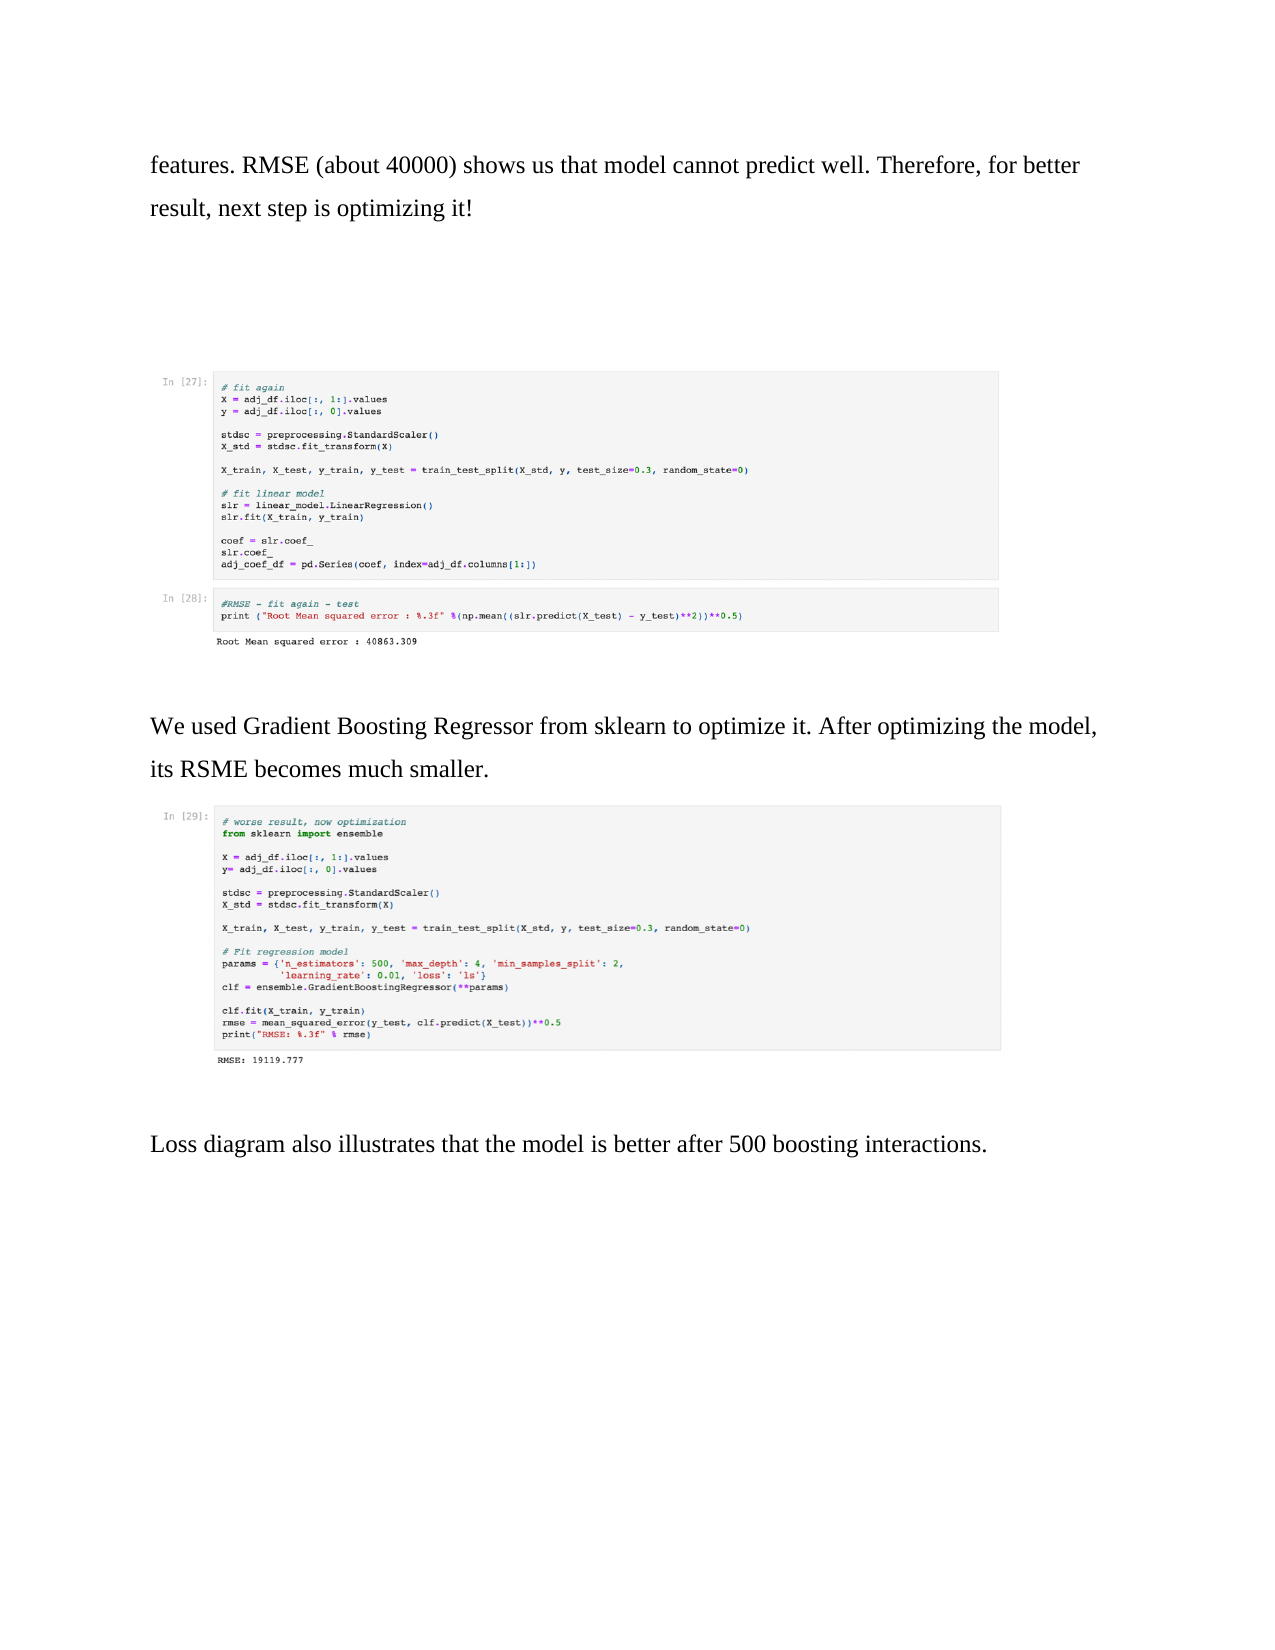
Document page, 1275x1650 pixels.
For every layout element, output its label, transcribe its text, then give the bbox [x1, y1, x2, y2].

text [150, 150, 1125, 222]
text We used Gradient Boosting Regressor from sklearn to optimize it. After optimizing the model, its RSME becomes much smaller. [150, 711, 1125, 783]
text Loss diagram also illustrates that the model is better after 500 boosting interactions. [150, 1129, 1125, 1158]
picture [150, 365, 1016, 653]
picture [150, 797, 1016, 1071]
